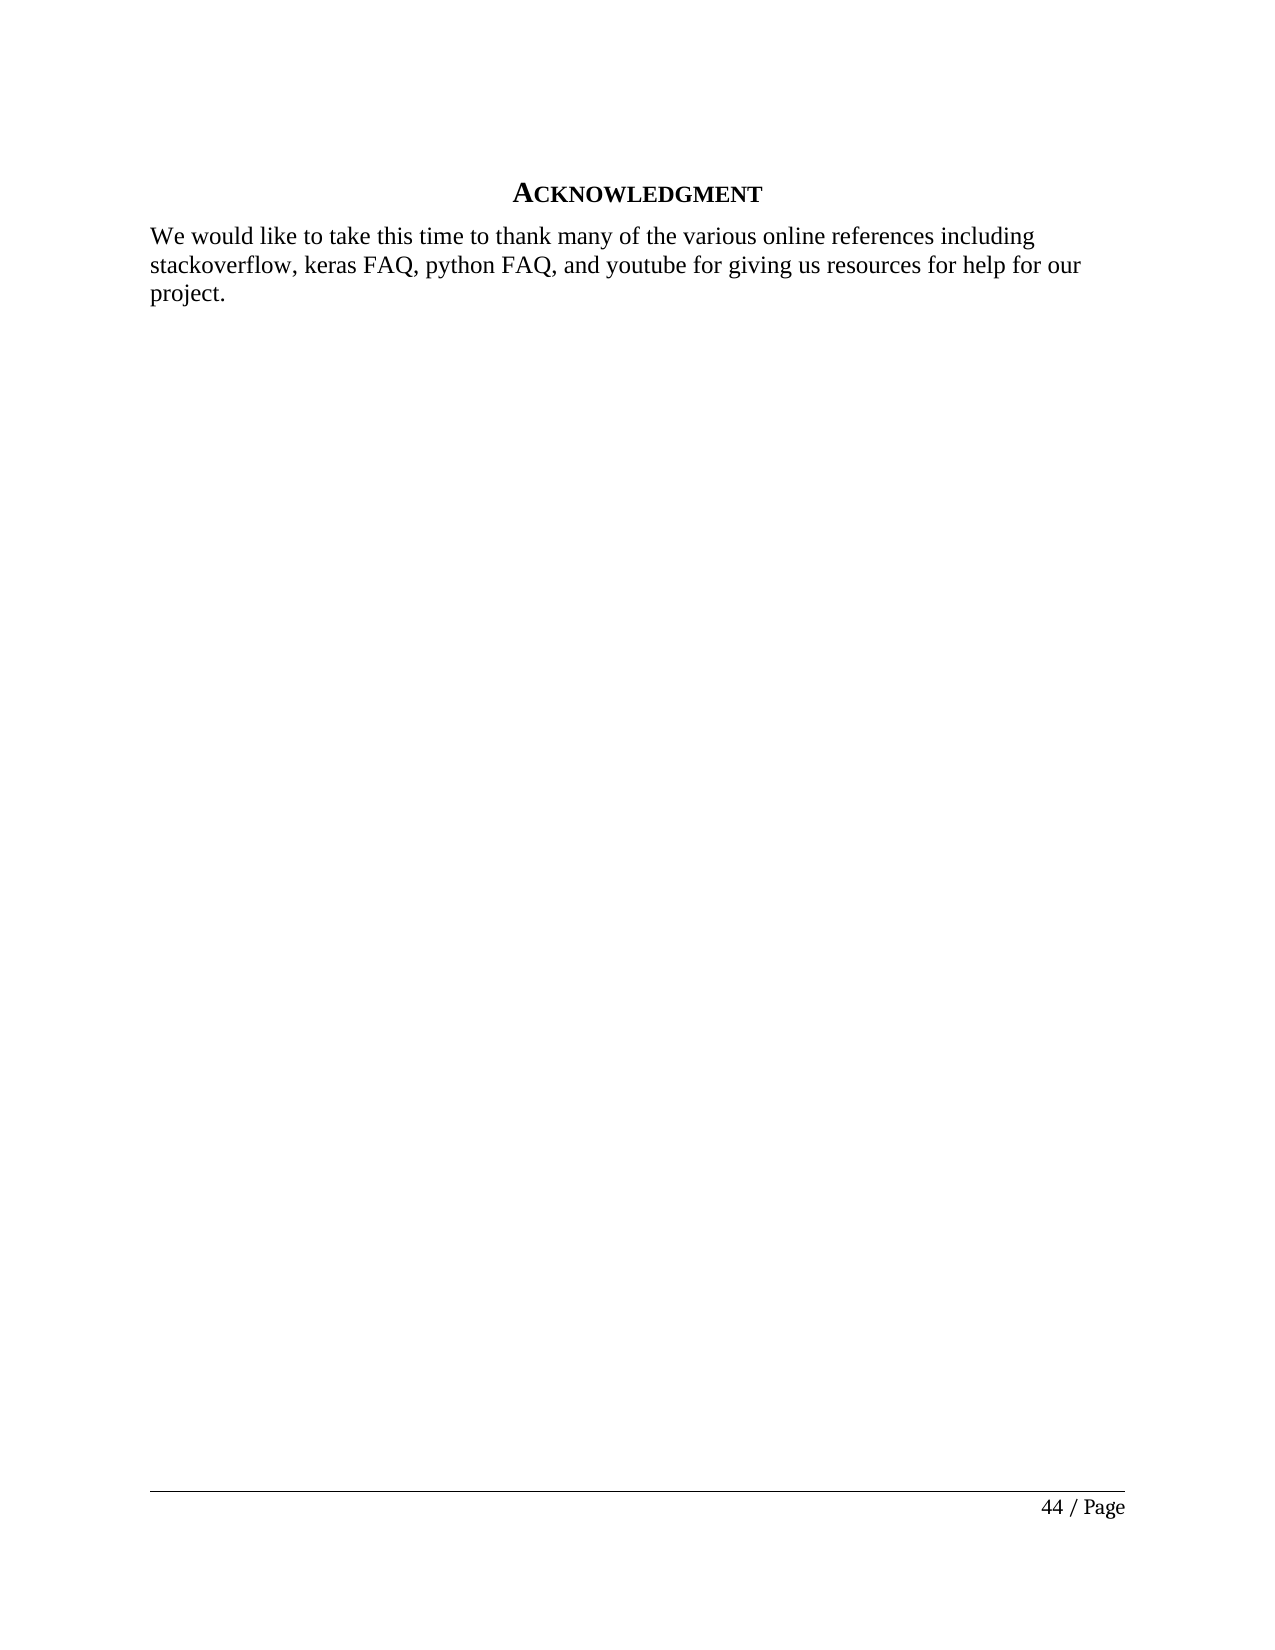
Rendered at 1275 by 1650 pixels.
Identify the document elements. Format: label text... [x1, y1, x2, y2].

text We would like to take this time to thank many of the various online references including stackoverflow, keras FAQ, python FAQ, and youtube for giving us resources for help for our project. [150, 221, 1125, 307]
text Acknowledgment [150, 175, 1125, 208]
